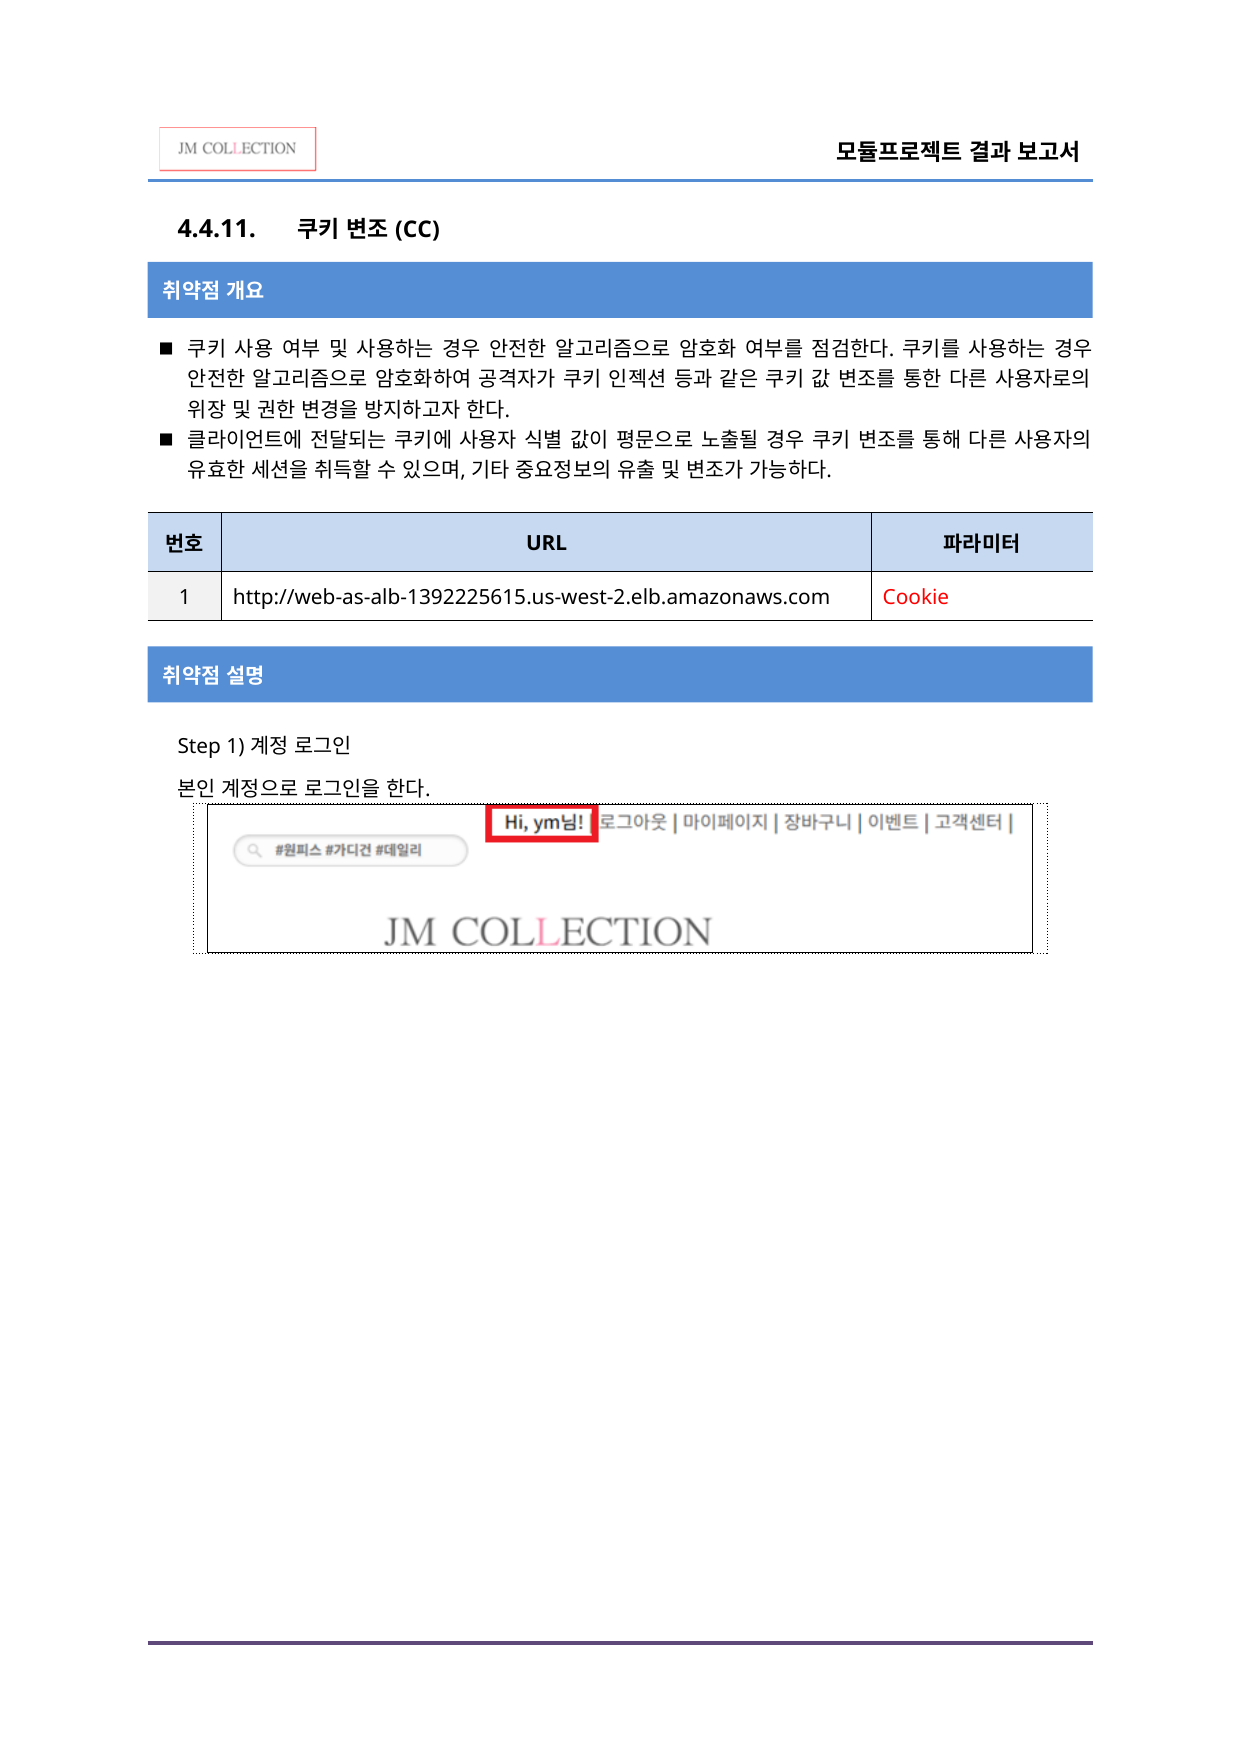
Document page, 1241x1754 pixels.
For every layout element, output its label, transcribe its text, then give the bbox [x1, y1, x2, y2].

table_header [1033, 803, 1047, 953]
table_header 번호 [148, 513, 221, 571]
table_header 파라미터 [872, 513, 1093, 571]
table_header URL [222, 513, 871, 571]
text 본인 계정으로 로그인을 한다. [177, 772, 1072, 802]
list 쿠키 사용 여부 및 사용하는 경우 안전한 알고리즘으로 암호화 여부를 점검한다. 쿠키를 사용하는 경우 안전한 알고리즘으로 암호화하여 공격자가 쿠키 인젝션 등과 같은 쿠키 값 변조를 통한 다른 사용자로의 위장 및 권한 변경을 방지하고자 한다. [158, 332, 1092, 423]
table_header [193, 803, 208, 953]
table_cell Cookie [872, 572, 1093, 620]
text 쿠키 변조 (CC) [177, 211, 1092, 245]
text Step 1) 계정 로그인 [177, 729, 1072, 760]
picture [159, 127, 318, 173]
table_cell 1 [148, 572, 221, 620]
picture [208, 805, 1032, 952]
table_cell http://web-as-alb-1392225615.us-west-2.elb.amazonaws.com [222, 572, 871, 620]
list 클라이언트에 전달되는 쿠키에 사용자 식별 값이 평문으로 노출될 경우 쿠키 변조를 통해 다른 사용자의 유효한 세션을 취득할 수 있으며, 기타 중요정보의 유출 및 변조가 가능하다. [158, 423, 1092, 484]
